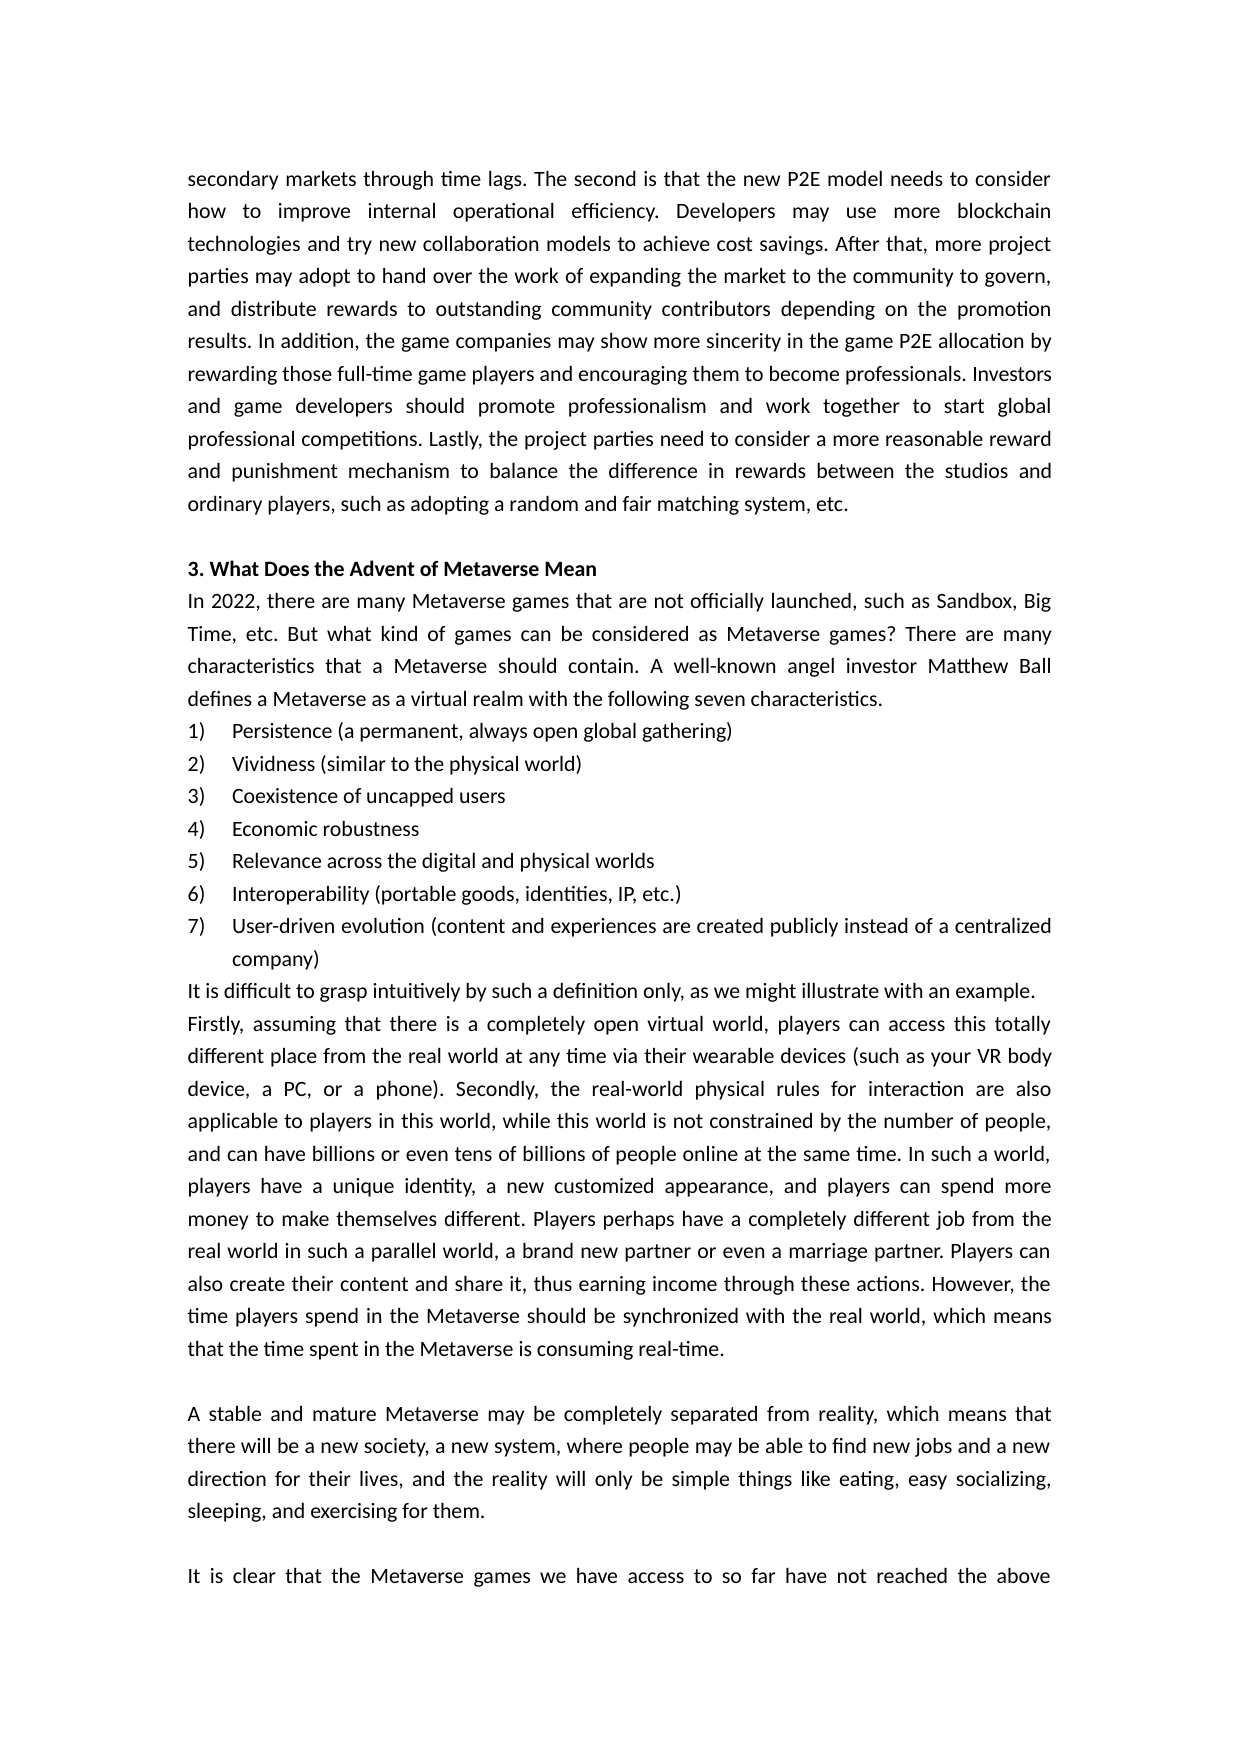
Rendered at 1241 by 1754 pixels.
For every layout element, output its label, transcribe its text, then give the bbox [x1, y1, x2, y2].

list Vividness (similar to the physical world) [187, 747, 1053, 779]
list Economic robustness [187, 812, 1053, 844]
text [187, 1559, 1053, 1592]
list Interoperability (portable goods, identities, IP, etc.) [187, 877, 1053, 909]
text Firstly, assuming that there is a completely open virtual world, players can access this totally different place from the real world at any time via their wearable devices (such as your VR body device, a PC, or a phone). Secondly, the real-world physical rules for interaction are also applicable to players in this world, while this world is not constrained by the number of people, and can have billions or even tens of billions of people online at the same time. In such a world, players have a unique identity, a new customized appearance, and players can spend more money to make themselves different. Players perhaps have a completely different job from the real world in such a parallel world, a brand new partner or even a marriage partner. Players can also create their content and share it, thus earning income through these actions. However, the time players spend in the Metaverse should be synchronized with the real world, which means that the time spent in the Metaverse is consuming real-time. [187, 1007, 1053, 1364]
text It is difficult to grasp intuitively by such a definition only, as we might illustrate with an example. [187, 974, 1053, 1007]
list Persistence (a permanent, always open global gathering) [187, 714, 1053, 747]
list Coexistence of uncapped users [187, 779, 1053, 812]
text A stable and mature Metaverse may be completely separated from reality, which means that there will be a new society, a new system, where people may be able to find new jobs and a new direction for their lives, and the reality will only be simple things like eating, easy socializing, sleeping, and exercising for them. [187, 1397, 1053, 1527]
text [187, 162, 1053, 519]
list Relevance across the digital and physical worlds [187, 844, 1053, 877]
list In 2022, there are many Metaverse games that are not officially launched, such as Sandbox, Big Time, etc. But what kind of games can be considered as Metaverse games? There are many characteristics that a Metaverse should contain. A well-known angel investor Matthew Ball defines a Metaverse as a virtual realm with the following seven characteristics. [187, 584, 1053, 714]
list User-driven evolution (content and experiences are created publicly instead of a centralized company) [187, 909, 1053, 974]
text 3. What Does the Advent of Metaverse Mean [187, 552, 1053, 584]
